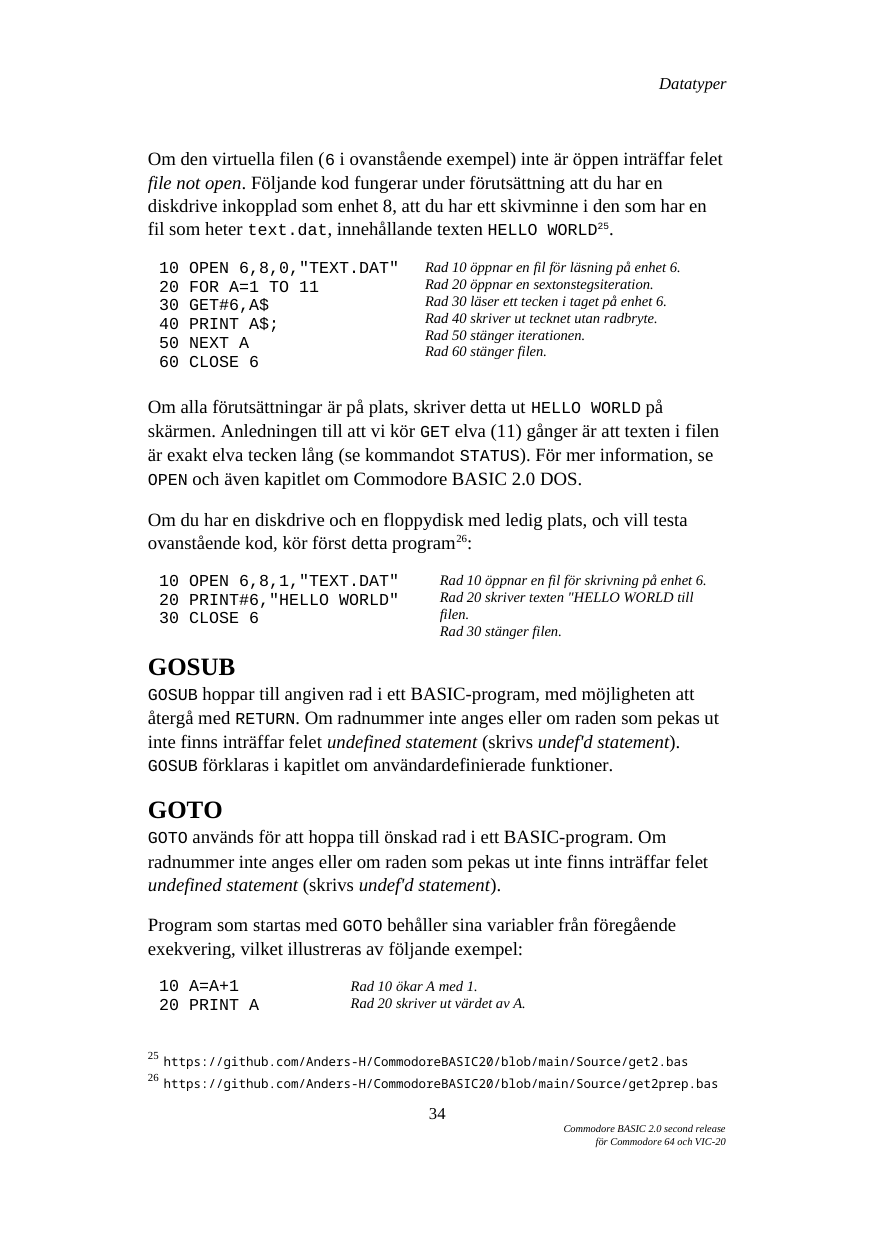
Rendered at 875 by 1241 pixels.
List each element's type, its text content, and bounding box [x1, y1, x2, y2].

text Om du har en diskdrive och en floppydisk med ledig plats, och vill testa ovanstående kod, kör först detta program: [148, 509, 726, 554]
table_header 10 OPEN 6,8,0,"TEXT.DAT" 20 FOR A=1 TO 11 30 GET#6,A$ 40 PRINT A$; 50 NEXT A 60 CLOSE 6 [148, 259, 413, 372]
text Om alla förutsättningar är på plats, skriver detta ut HELLO WORLD på skärmen. Anledningen till att vi kör GET elva (11) gånger är att texten i filen är exakt elva tecken lång (se kommandot STATUS). För mer information, se OPEN och även kapitlet om Commodore BASIC 2.0 DOS. [148, 372, 726, 491]
table_header 10 OPEN 6,8,1,"TEXT.DAT" 20 PRINT#6,"HELLO WORLD" 30 CLOSE 6 [148, 572, 428, 648]
table_header Rad 10 ökar A med 1. Rad 20 skriver ut värdet av A. [339, 978, 725, 1015]
table_header Rad 10 öppnar en fil för skrivning på enhet 6. Rad 20 skriver texten "HELLO WORLD till filen. Rad 30 stänger filen. [428, 572, 725, 648]
subtitle GOSUB [148, 652, 726, 681]
table_header 10 A=A+1 20 PRINT A [148, 978, 339, 1015]
text Program som startas med GOTO behåller sina variabler från föregående exekvering, vilket illustreras av följande exempel: [148, 914, 726, 959]
subtitle GOTO [148, 795, 726, 824]
table_header Rad 10 öppnar en fil för läsning på enhet 6. Rad 20 öppnar en sextonstegsiteration. Rad 30 läser ett tecken i taget på enhet 6. Rad 40 skriver ut tecknet utan radbryte. Rad 50 stänger iterationen. Rad 60 stänger filen. [414, 259, 725, 372]
text Om den virtuella filen (6 i ovanstående exempel) inte är öppen inträffar felet file not open. Följande kod fungerar under förutsättning att du har en diskdrive inkopplad som enhet 8, att du har ett skivminne i den som har en fil som heter text.dat, innehållande texten HELLO WORLD. [148, 148, 726, 241]
text GOSUB hoppar till angiven rad i ett BASIC-program, med möjligheten att återgå med RETURN. Om radnummer inte anges eller om raden som pekas ut inte finns inträffar felet undefined statement (skrivs undef'd statement). GOSUB förklaras i kapitlet om användardefinierade funktioner. [148, 683, 726, 777]
text GOTO används för att hoppa till önskad rad i ett BASIC-program. Om radnummer inte anges eller om raden som pekas ut inte finns inträffar felet undefined statement (skrivs undef'd statement). [148, 826, 726, 895]
